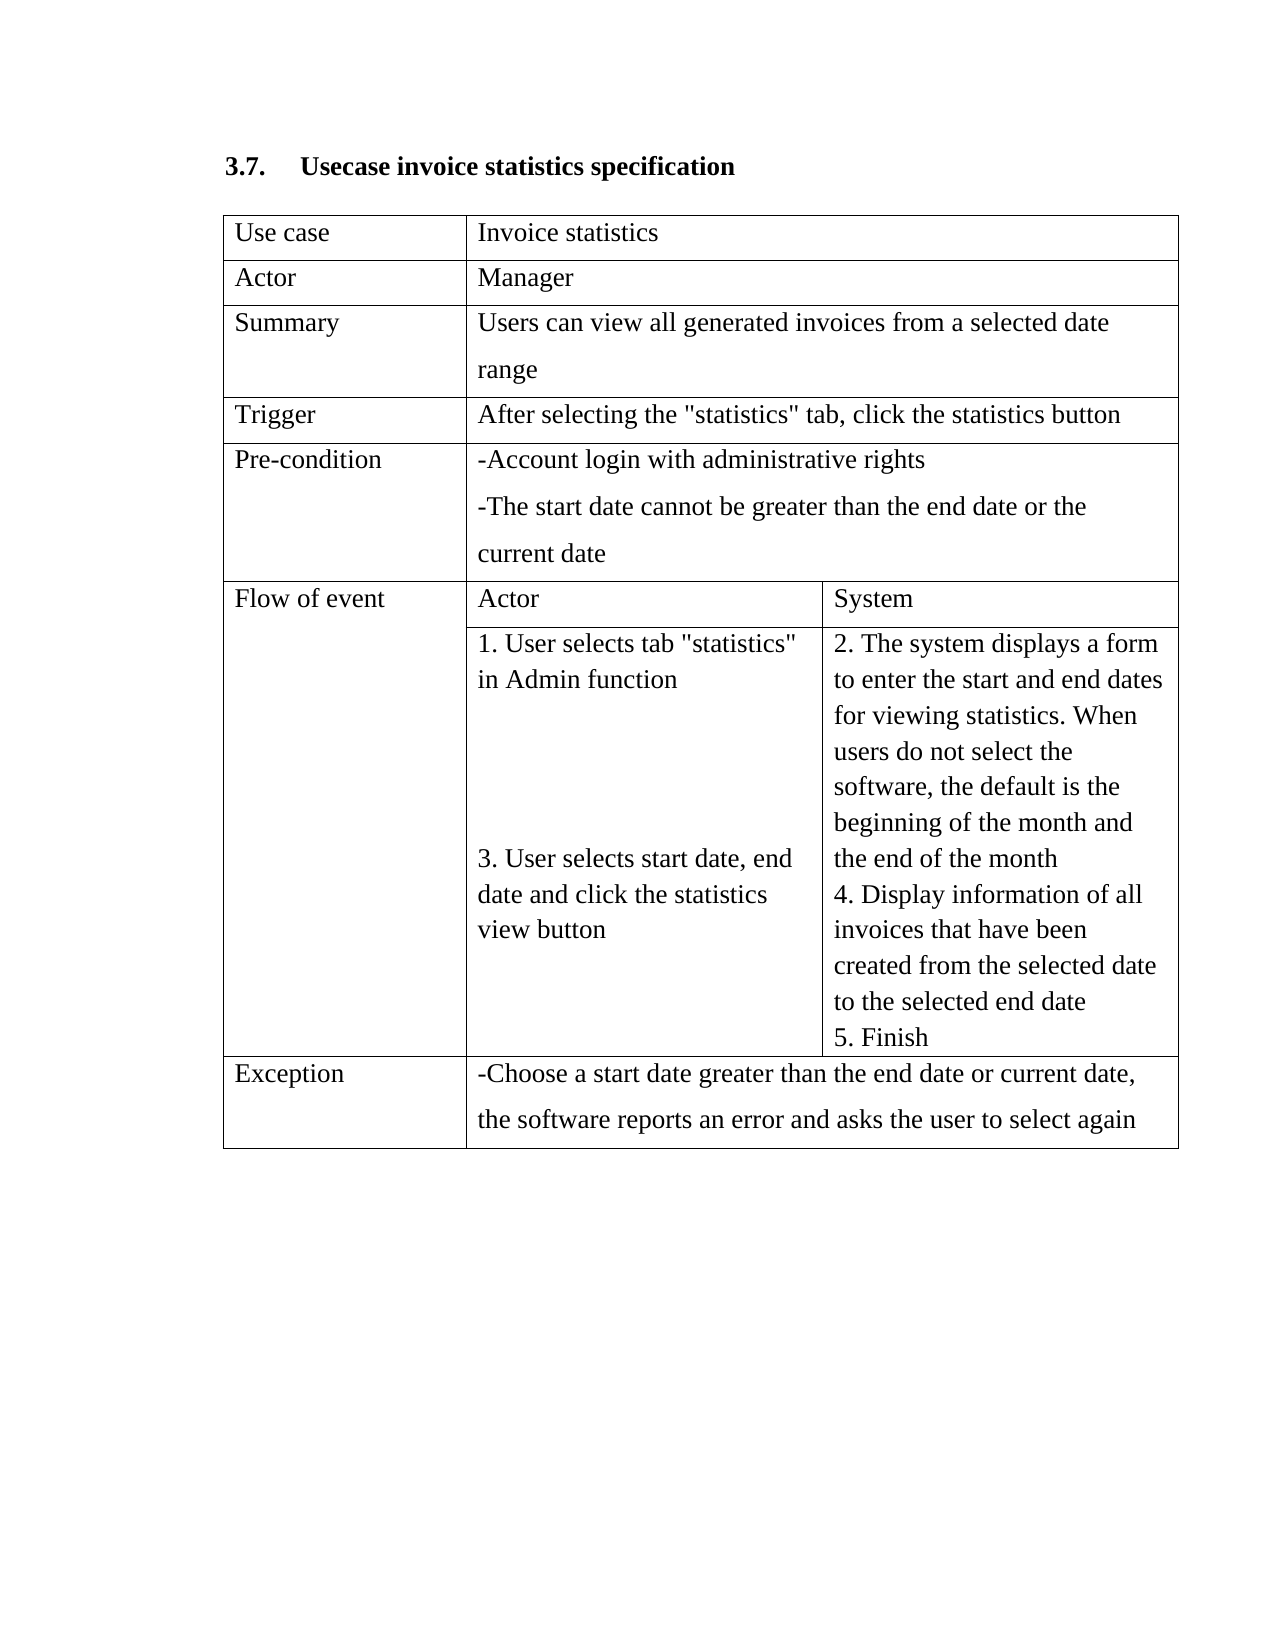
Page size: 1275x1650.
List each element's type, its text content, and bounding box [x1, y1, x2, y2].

table_cell Manager [467, 261, 1178, 305]
table_cell Actor [467, 582, 822, 627]
table_cell 1. User selects tab "statistics" in Admin function 3. User selects start date, end date and click the statistics view button [467, 628, 822, 1056]
table_cell 2. The system displays a form to enter the start and end dates for viewing statistics. When users do not select the software, the default is the beginning of the month and the end of the month 4. Display information of all invoices that have been created from the selected date to the selected end date 5. Finish [823, 628, 1178, 1056]
table_cell Trigger [224, 398, 466, 443]
table_header Use case [224, 216, 466, 260]
table_cell Actor [224, 261, 466, 305]
table_cell Users can view all generated invoices from a selected date range [467, 306, 1178, 397]
table_cell System [823, 582, 1178, 627]
table_cell Flow of event [224, 582, 466, 1056]
table_cell Exception [224, 1057, 466, 1148]
table_cell -Account login with administrative rights -The start date cannot be greater than the end date or the current date [467, 444, 1178, 581]
table_cell -Choose a start date greater than the end date or current date, the software reports an error and asks the user to select again [467, 1057, 1178, 1148]
table_cell After selecting the "statistics" tab, click the statistics button [467, 398, 1178, 443]
table_cell Pre-condition [224, 444, 466, 581]
table_cell Summary [224, 306, 466, 397]
subtitle Usecase invoice statistics specification [225, 150, 1125, 215]
table_header Invoice statistics [467, 216, 1178, 260]
